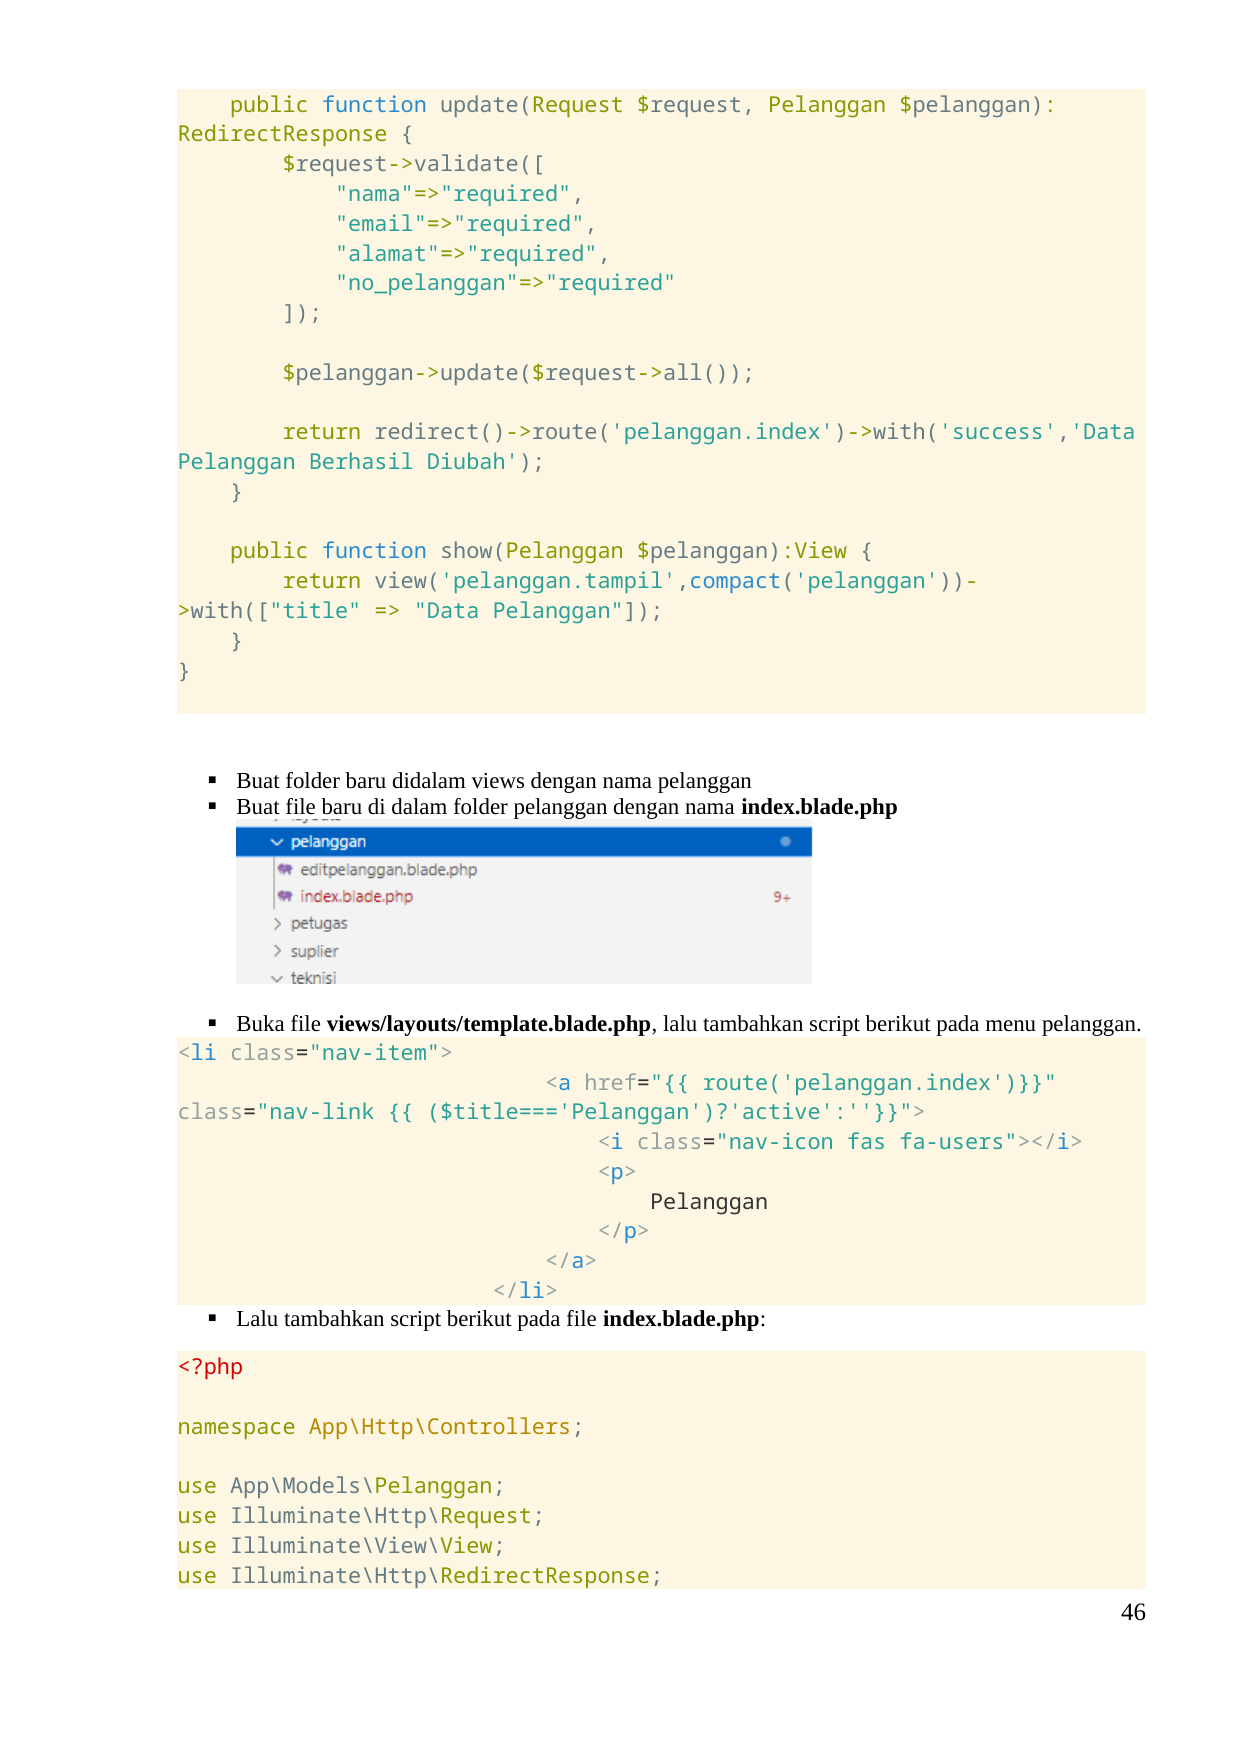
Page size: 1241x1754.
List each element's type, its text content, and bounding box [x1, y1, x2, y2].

text "email"=>"required", [177, 208, 1146, 238]
text "no_pelanggan"=>"required" [177, 267, 1146, 297]
text public function show(Pelanggan $pelanggan):View { [177, 536, 1146, 565]
text </p> [177, 1215, 1146, 1245]
list Lalu tambahkan script berikut pada file index.blade.php: [207, 1305, 1146, 1331]
text <i class="nav-icon fas fa-users"></i> [177, 1126, 1146, 1156]
text Pelanggan [177, 1186, 1146, 1215]
list Buat file baru di dalam folder pelanggan dengan nama index.blade.php [207, 793, 1146, 820]
text </li> [177, 1275, 1146, 1305]
text return redirect()->route('pelanggan.index')->with('success','Data Pelanggan Berhasil Diubah'); [177, 416, 1146, 476]
text use Illuminate\View\View; [177, 1530, 1146, 1559]
text $pelanggan->update($request->all()); [177, 357, 1146, 387]
text namespace App\Http\Controllers; [177, 1411, 1146, 1440]
text } [177, 655, 1146, 684]
text public function update(Request $request, Pelanggan $pelanggan): RedirectResponse { [177, 89, 1146, 148]
text <p> [177, 1156, 1146, 1186]
text ]); [177, 297, 1146, 327]
text <a href="{{ route('pelanggan.index')}}" class="nav-link {{ ($title==='Pelanggan')?'active':''}}"> [177, 1066, 1146, 1126]
text <?php [177, 1351, 1146, 1381]
text return view('pelanggan.tampil',compact('pelanggan'))->with(["title" => "Data Pelanggan"]); [177, 565, 1146, 625]
text <li class="nav-item"> [177, 1037, 1146, 1066]
text } [177, 625, 1146, 655]
text use App\Models\Pelanggan; [177, 1470, 1146, 1500]
text </a> [177, 1245, 1146, 1275]
list Buat folder baru didalam views dengan nama pelanggan [207, 767, 1146, 793]
picture [236, 819, 833, 984]
text } [177, 476, 1146, 506]
text use Illuminate\Http\Request; [177, 1500, 1146, 1530]
text use Illuminate\Http\RedirectResponse; [177, 1559, 1146, 1589]
text "nama"=>"required", [177, 178, 1146, 208]
list Buka file views/layouts/template.blade.php, lalu tambahkan script berikut pada menu pelanggan. [207, 1010, 1146, 1037]
text "alamat"=>"required", [177, 238, 1146, 267]
text $request->validate([ [177, 148, 1146, 178]
